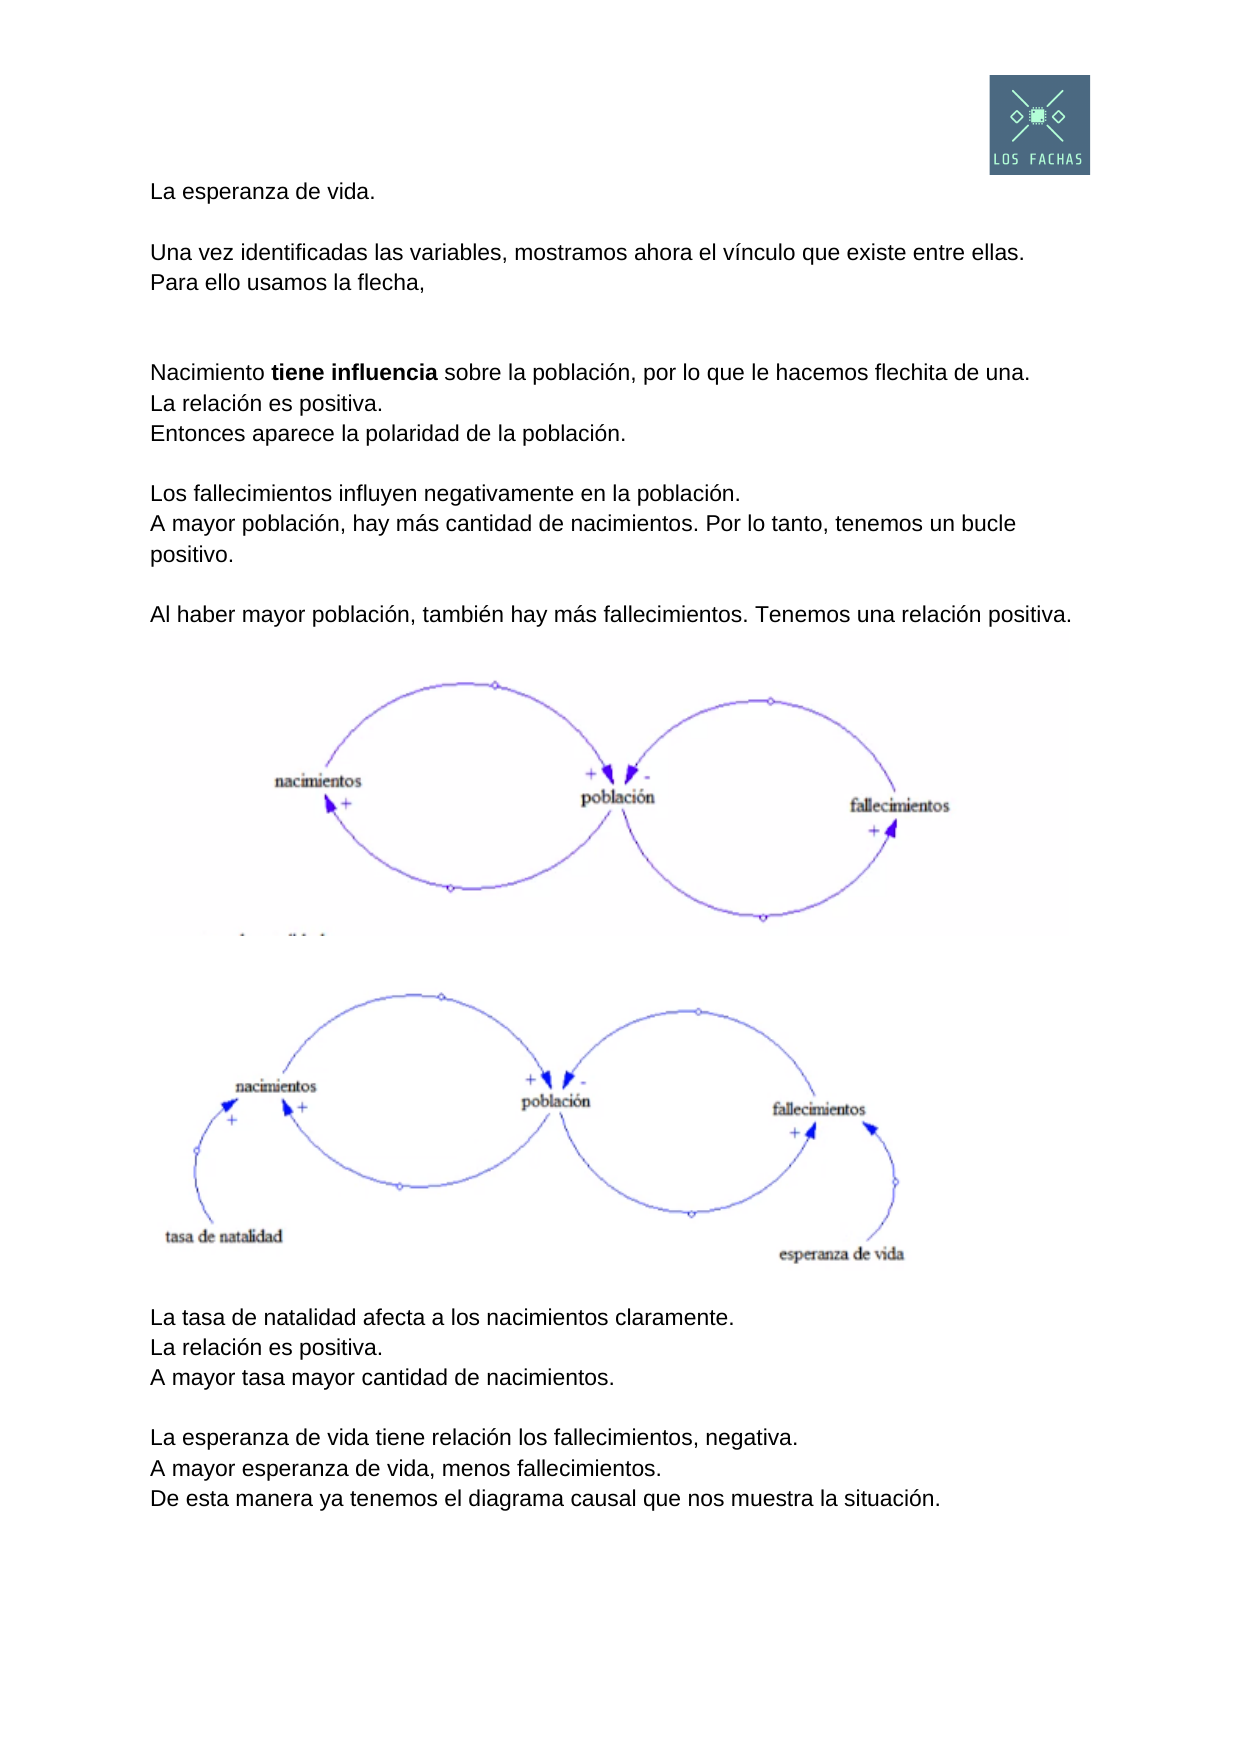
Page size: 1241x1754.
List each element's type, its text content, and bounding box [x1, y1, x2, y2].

text La relación es positiva. [150, 389, 1090, 416]
text Al haber mayor población, también hay más fallecimientos. Tenemos una relación positiva. [150, 601, 1090, 627]
picture [989, 75, 1091, 175]
text La esperanza de vida. [150, 178, 1090, 204]
text A mayor esperanza de vida, menos fallecimientos. [150, 1454, 1090, 1481]
text Los fallecimientos influyen negativamente en la población. [150, 480, 1090, 506]
text Para ello usamos la flecha, [150, 269, 1090, 295]
picture [150, 970, 957, 1300]
text Entonces aparece la polaridad de la población. [150, 420, 1090, 446]
picture [150, 631, 1069, 936]
text De esta manera ya tenemos el diagrama causal que nos muestra la situación. [150, 1485, 1090, 1511]
text La esperanza de vida tiene relación los fallecimientos, negativa. [150, 1424, 1090, 1451]
text A mayor población, hay más cantidad de nacimientos. Por lo tanto, tenemos un bucle positivo. [150, 510, 1090, 567]
text Nacimiento tiene influencia sobre la población, por lo que le hacemos flechita de una. [150, 359, 1090, 386]
text La relación es positiva. [150, 1334, 1090, 1360]
text Una vez identificadas las variables, mostramos ahora el vínculo que existe entre ellas. [150, 238, 1090, 265]
text A mayor tasa mayor cantidad de nacimientos. [150, 1364, 1090, 1390]
text La tasa de natalidad afecta a los nacimientos claramente. [150, 1303, 1090, 1330]
